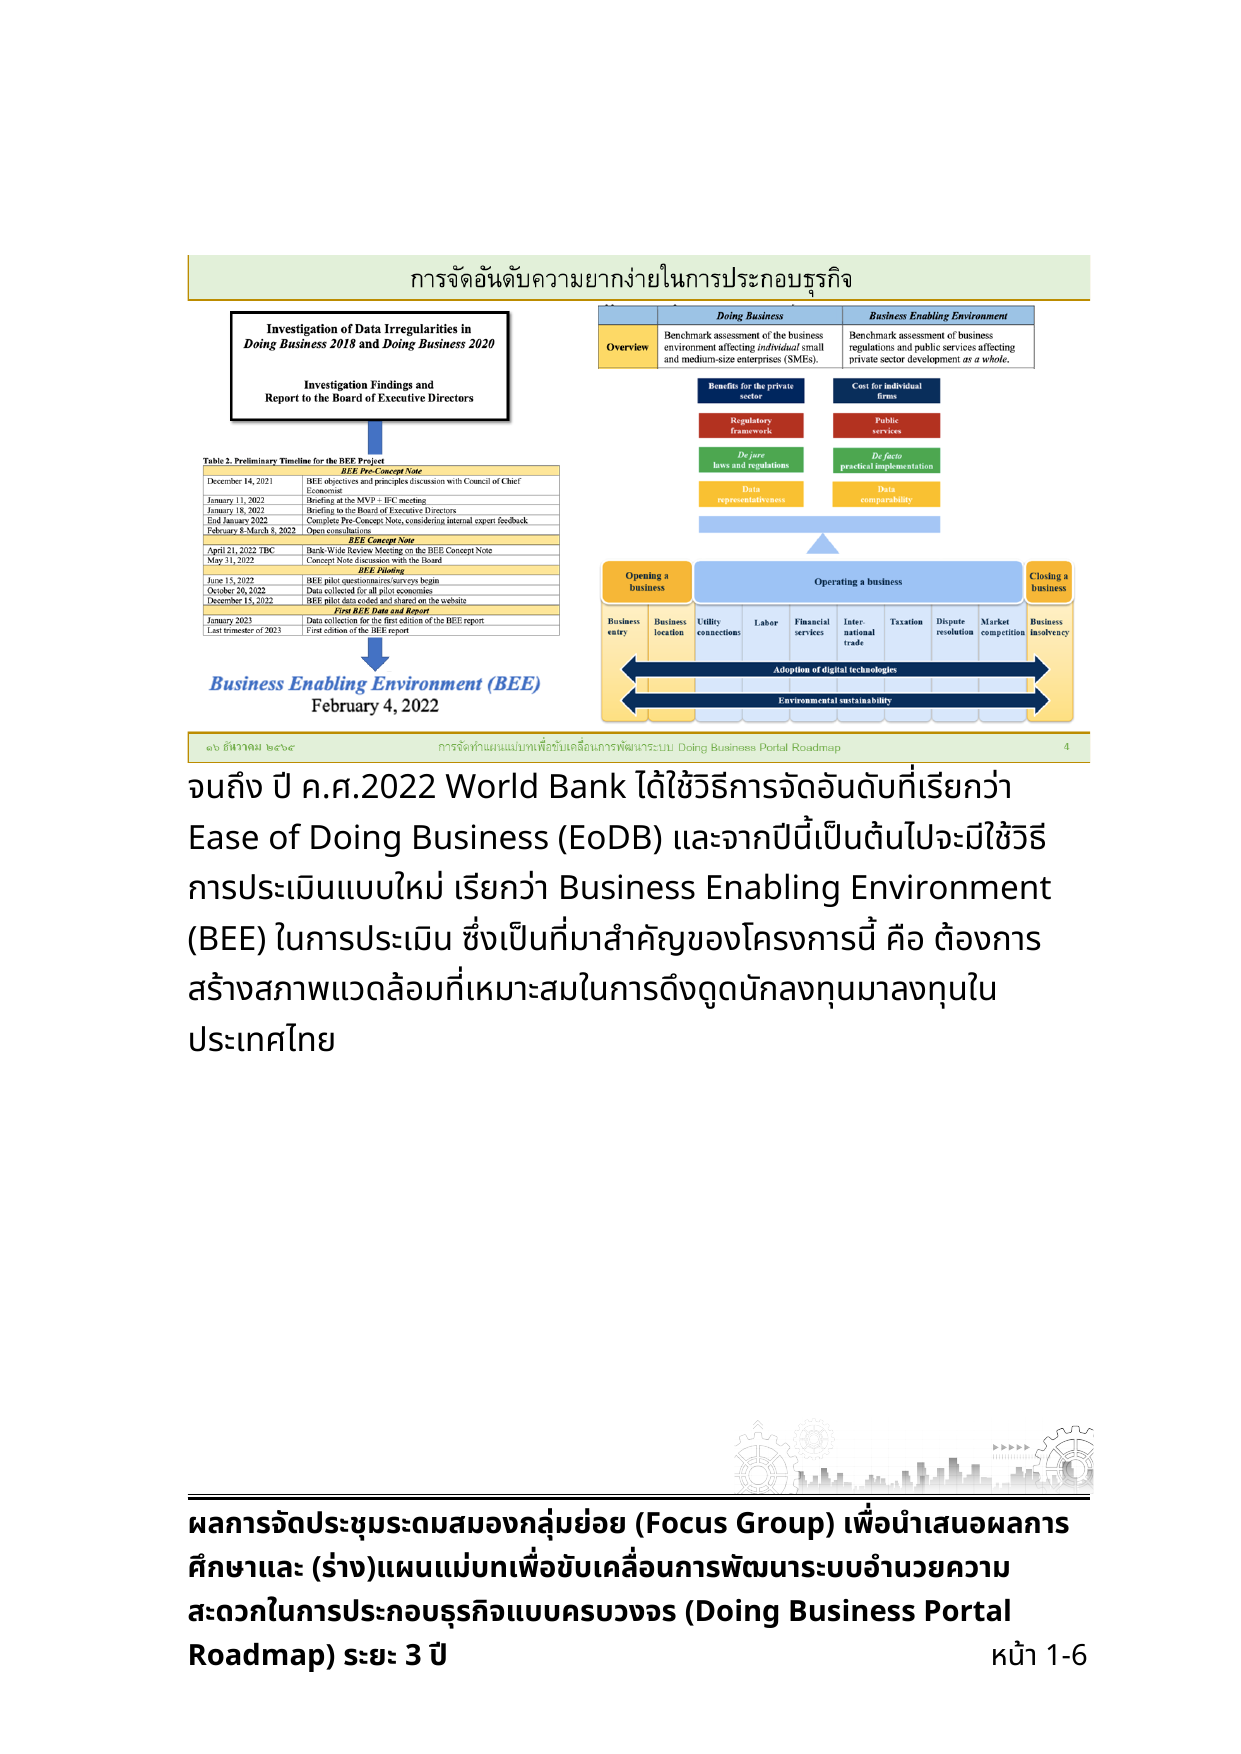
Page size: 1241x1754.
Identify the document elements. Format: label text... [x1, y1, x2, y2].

text จนถึง ปี ค.ศ.2022 World Bank ได้ใช้วิธีการจัดอันดับที่เรียกว่า Ease of Doing Business (EoDB) และจากปีนี้เป็นต้นไปจะมีใช้วิธีการประเมินแบบใหม่ เรียกว่า Business Enabling Environment (BEE) ในการประเมิน ซึ่งเป็นที่มาสำคัญของโครงการนี้ คือ ต้องการสร้างสภาพแวดล้อมที่เหมาะสมในการดึงดูดนักลงทุนมาลงทุนในประเทศไทย [187, 763, 1090, 1066]
picture [187, 255, 1091, 763]
picture [734, 1416, 1094, 1494]
